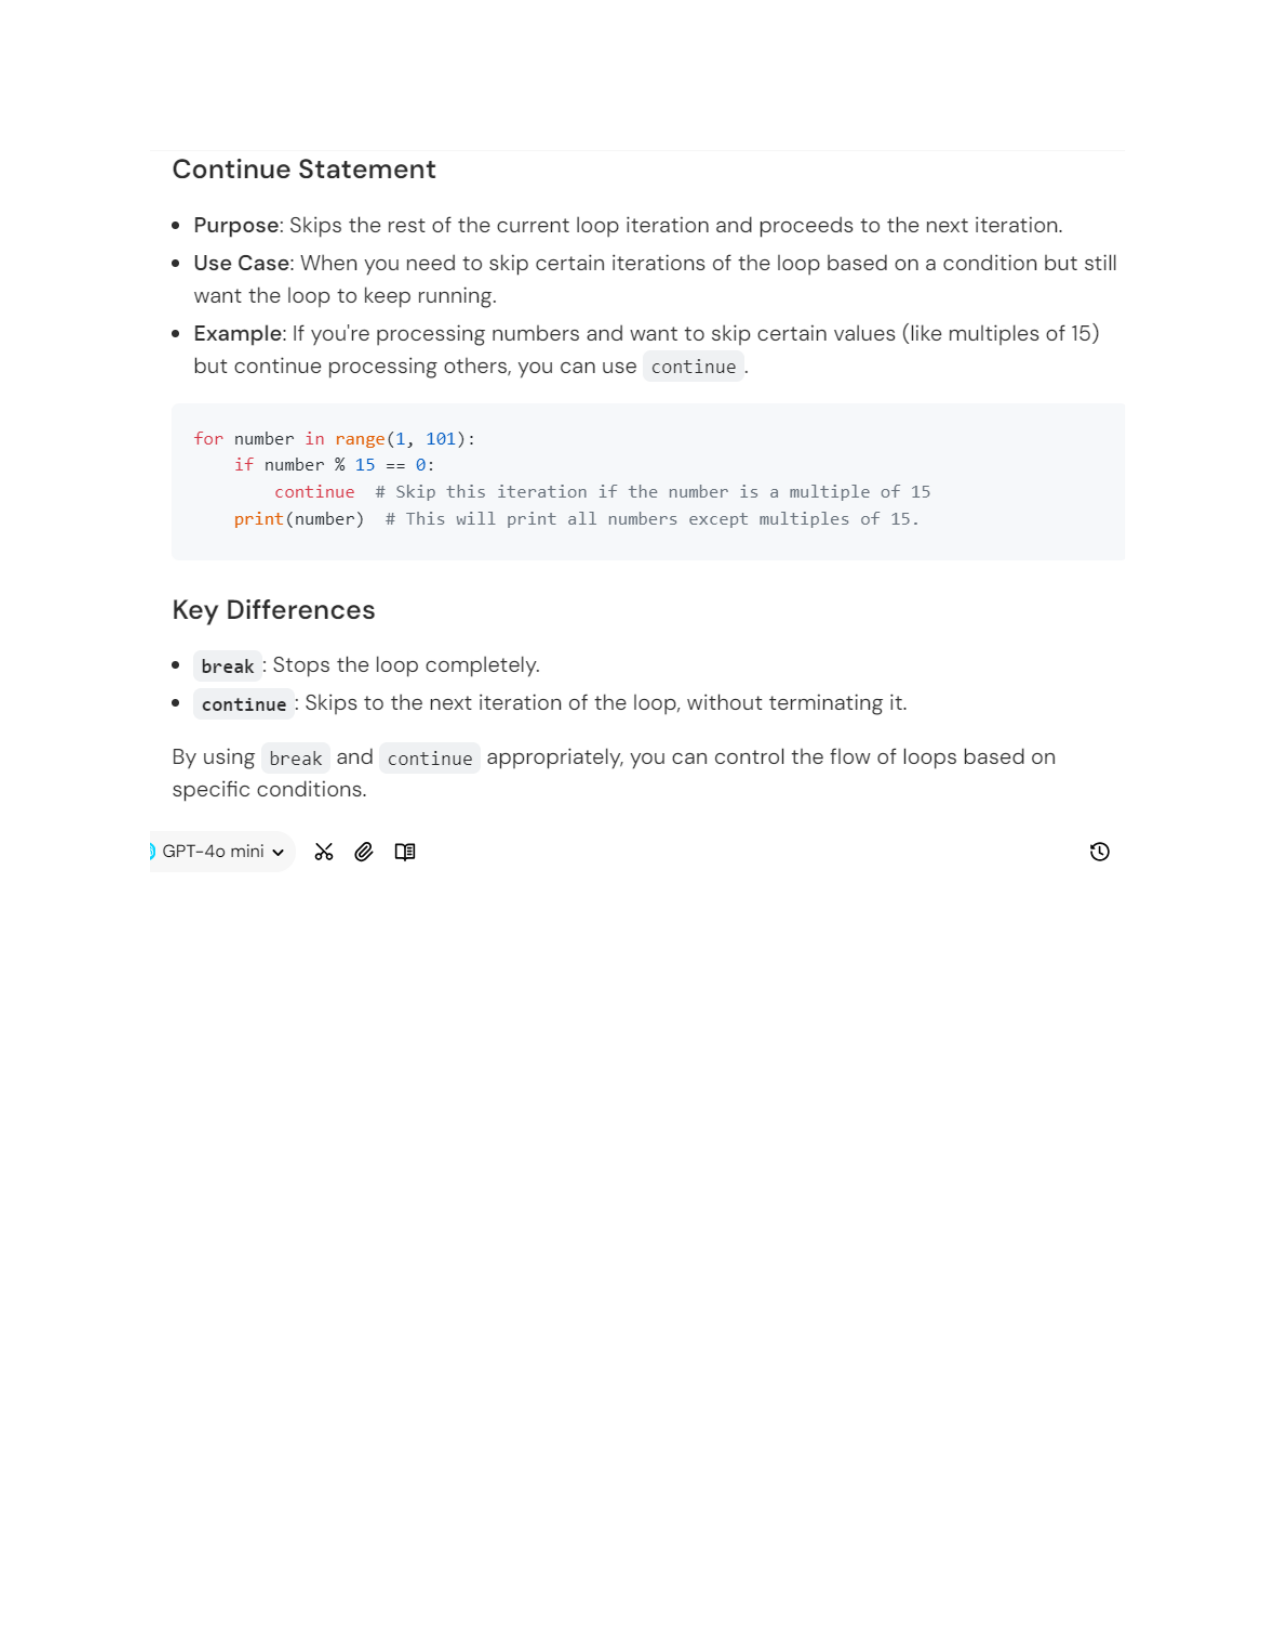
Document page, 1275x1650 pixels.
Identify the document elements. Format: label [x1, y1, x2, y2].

picture [150, 150, 1125, 882]
